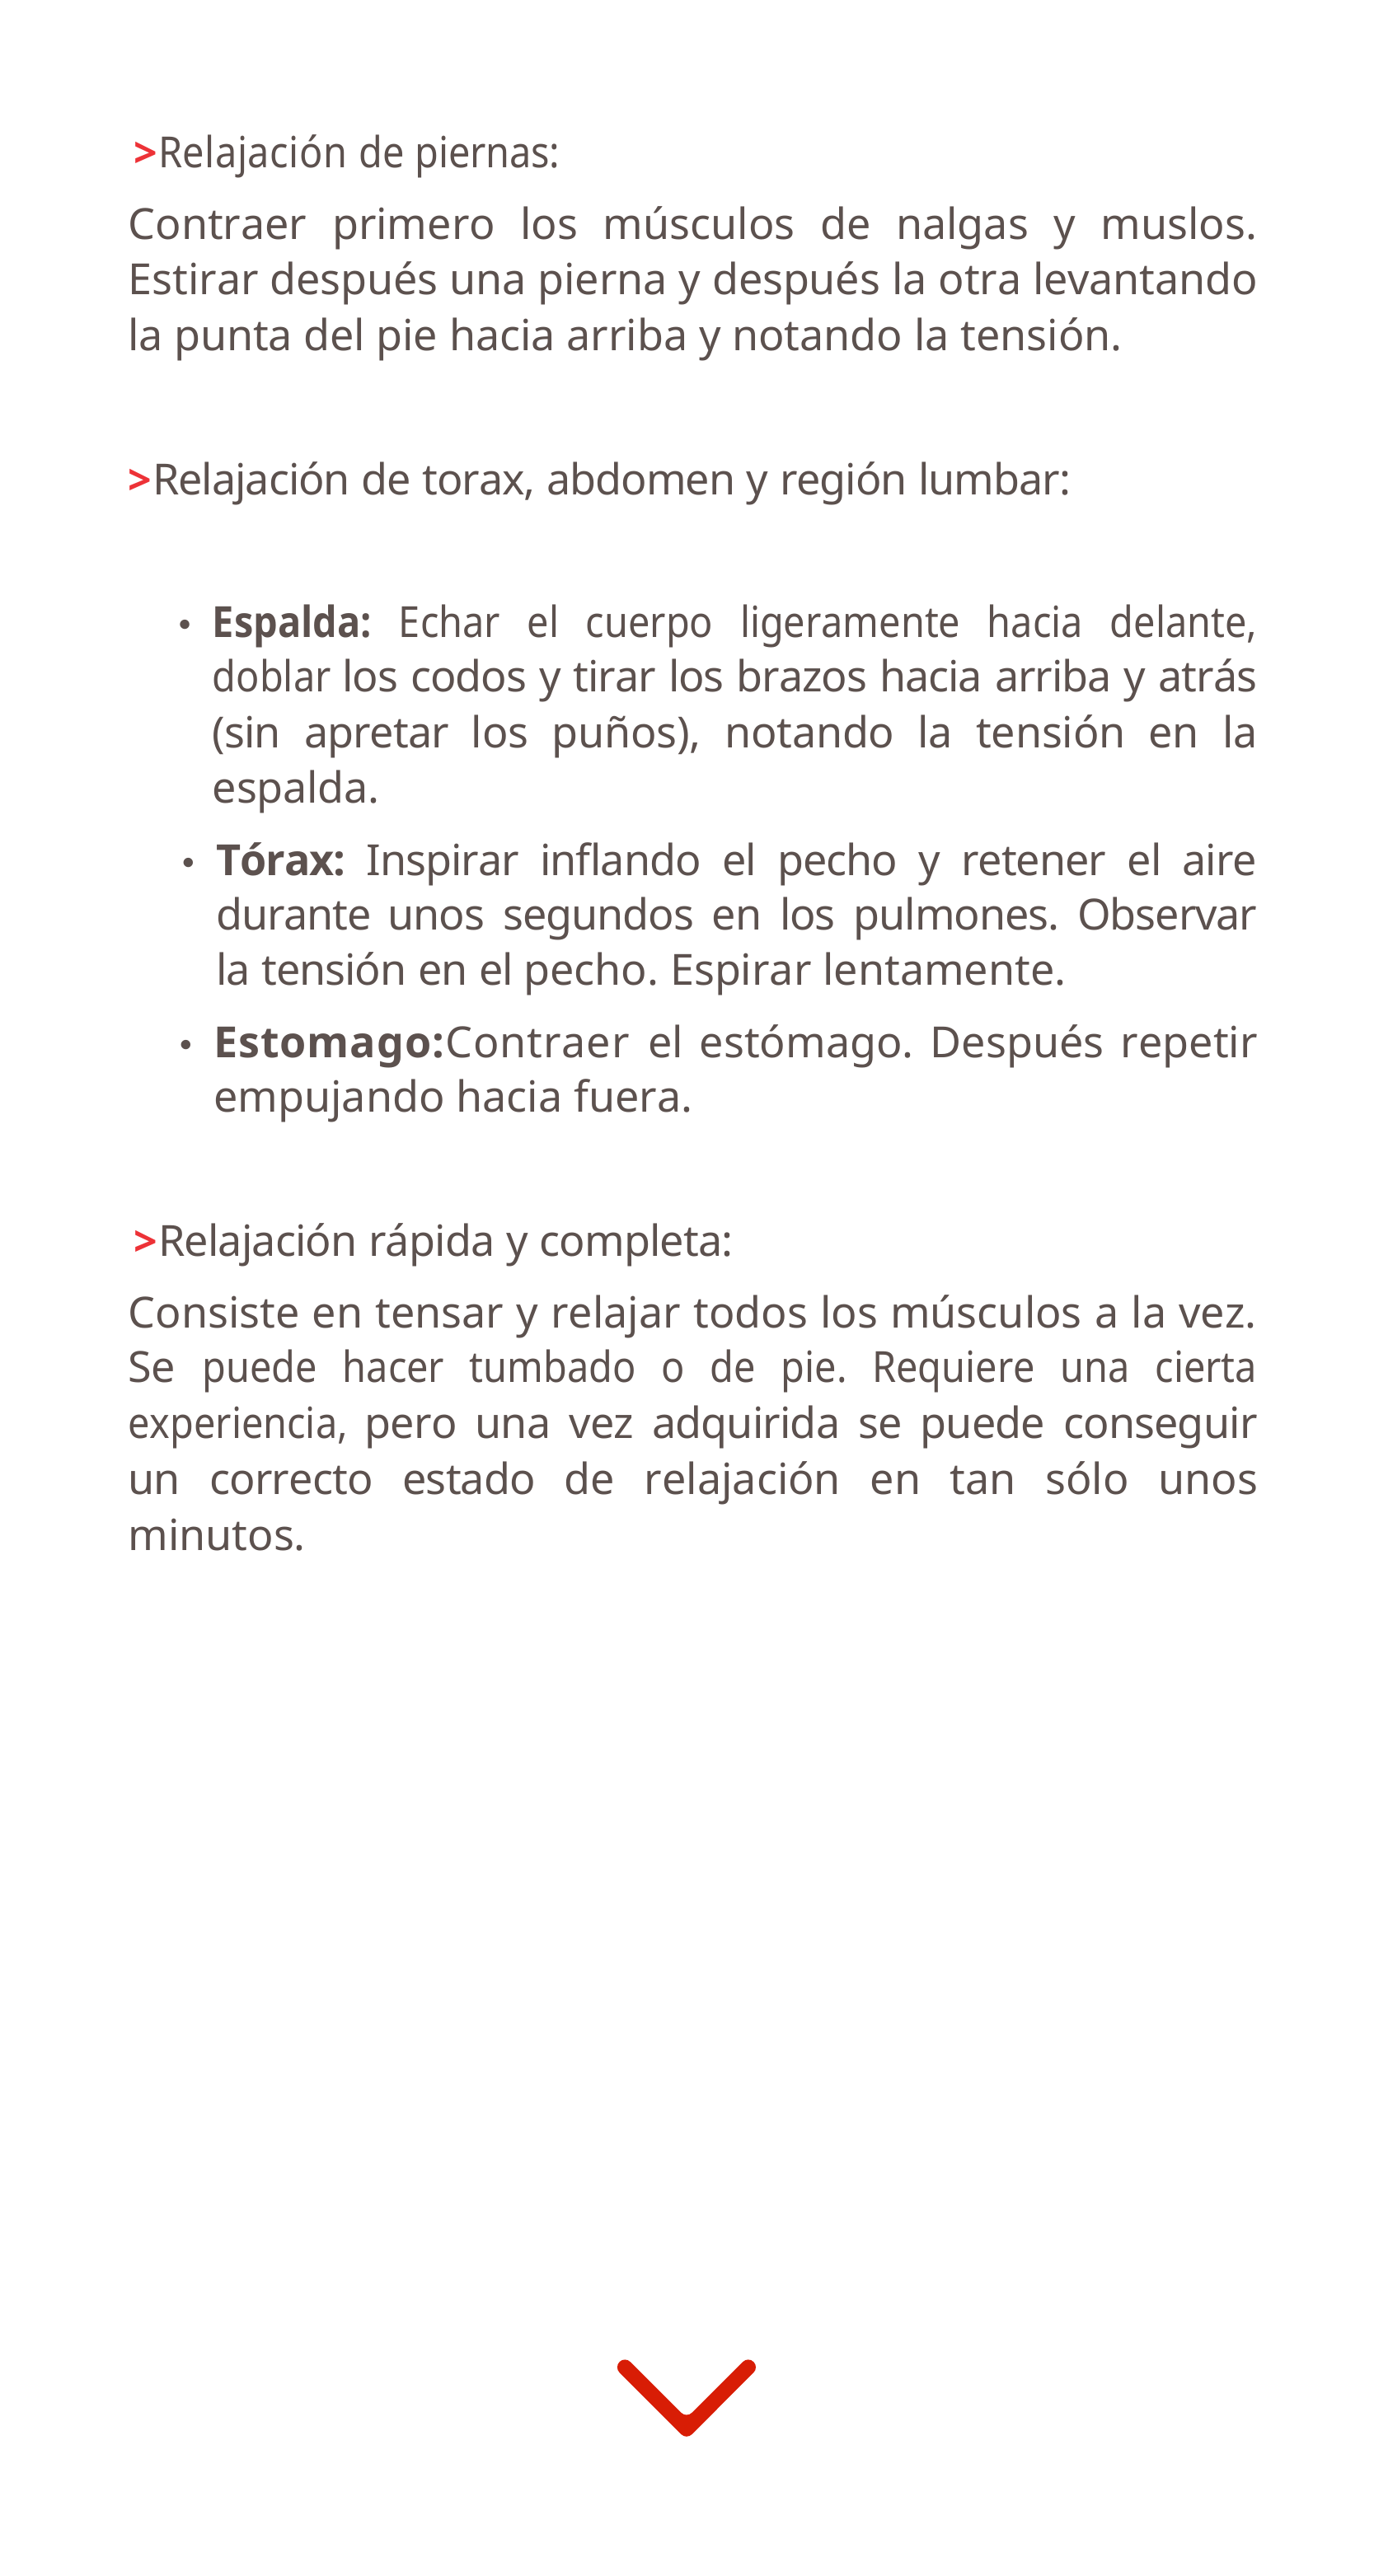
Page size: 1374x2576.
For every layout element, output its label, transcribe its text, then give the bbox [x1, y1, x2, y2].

text Consiste en tensar y relajar todos los músculos a la vez. Se puede hacer tumbado o de pie. Requiere una cierta experiencia, pero una vez adquirida se puede conseguir un correcto estado de relajación en tan sólo unos minutos. [128, 1283, 1258, 1563]
list Tórax: Inspirar inflando el pecho y retener el aire durante unos segundos en los pulmones. Observar la tensión en el pecho. Espirar lentamente. [182, 831, 1258, 998]
list Relajación de torax, abdomen y región lumbar: [128, 448, 1264, 507]
list Relajación rápida y completa: [134, 1210, 1264, 1268]
text Contraer primero los músculos de nalgas y muslos. Estirar después una pierna y después la otra levantando la punta del pie hacia arriba y notando la tensión. [128, 194, 1258, 363]
list Estomago:Contraer el estómago. Después repetir empujando hacia fuera. [180, 1014, 1258, 1125]
list Espalda: Echar el cuerpo ligeramente hacia delante, doblar los codos y tirar los brazos hacia arriba y atrás (sin apretar los puños), notando la tensión en la espalda. [179, 593, 1258, 815]
list Relajación de piernas: [134, 122, 1264, 180]
